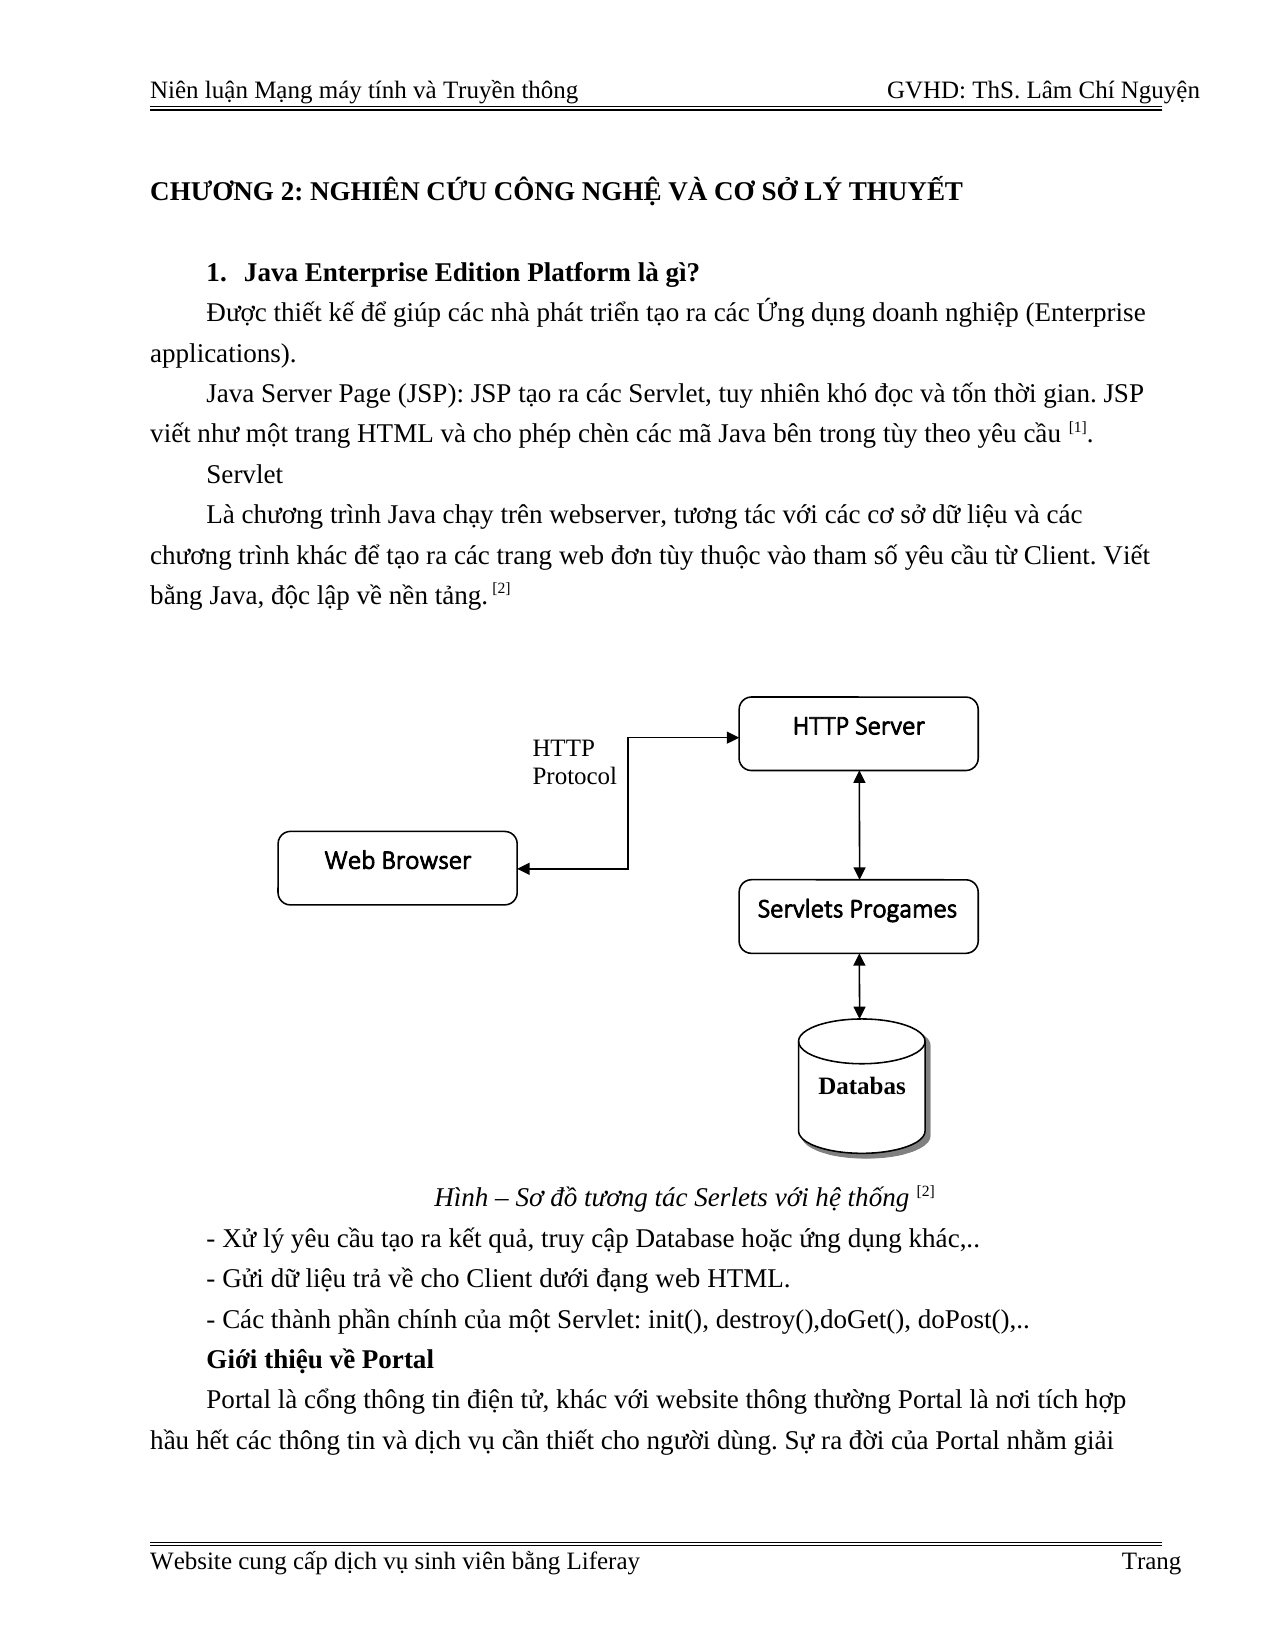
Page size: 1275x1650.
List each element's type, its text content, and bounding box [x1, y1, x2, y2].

list Java Enterprise Edition Platform là gì? [206, 256, 1162, 287]
text - Gửi dữ liệu trả về cho Client dưới đạng web HTML. [150, 1262, 1162, 1293]
text - Xử lý yêu cầu tạo ra kết quả, truy cập Database hoặc ứng dụng khác,.. [150, 1222, 1162, 1253]
subtitle CHƯƠNG 2: NGHIÊN CỨU CÔNG NGHỆ VÀ CƠ SỞ LÝ THUYẾT [150, 175, 1162, 206]
text Được thiết kế để giúp các nhà phát triển tạo ra các Ứng dụng doanh nghiệp (Enterprise applications). [150, 296, 1162, 368]
text - Các thành phần chính của một Servlet: init(), destroy(),doGet(), doPost(),.. [150, 1303, 1162, 1334]
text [150, 1383, 1162, 1455]
text Servlet [150, 458, 1162, 489]
text Java Server Page (JSP): JSP tạo ra các Servlet, tuy nhiên khó đọc và tốn thời gian. JSP viết như một trang HTML và cho phép chèn các mã Java bên trong tùy theo yêu cầu [1]. [150, 377, 1162, 449]
text Giới thiệu về Portal [150, 1343, 1162, 1374]
text Hình – Sơ đồ tương tác Serlets với hệ thống [2] [150, 700, 1162, 1213]
text Là chương trình Java chạy trên webserver, tương tác với các cơ sở dữ liệu và các chương trình khác để tạo ra các trang web đơn tùy thuộc vào tham số yêu cầu từ Client. Viết bằng Java, độc lập về nền tảng. [2] [150, 498, 1162, 610]
